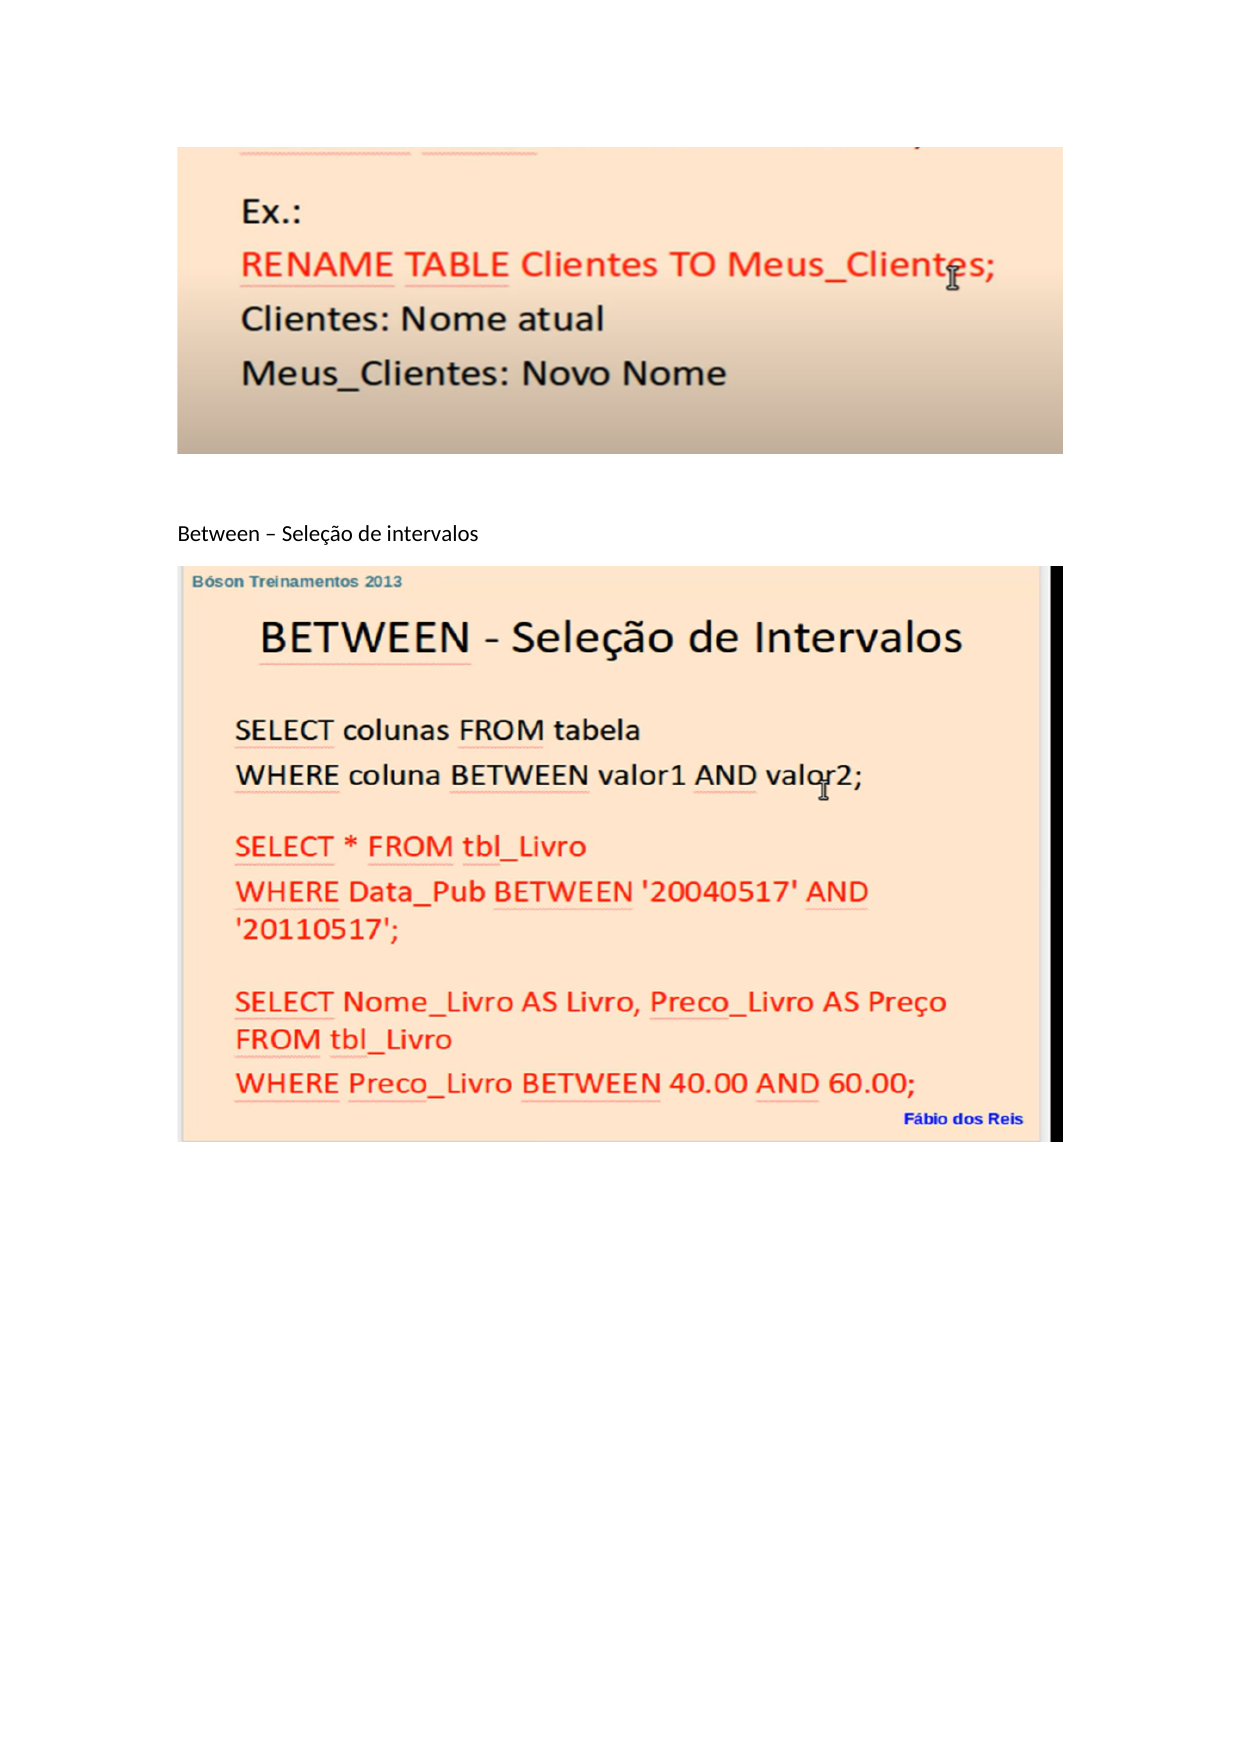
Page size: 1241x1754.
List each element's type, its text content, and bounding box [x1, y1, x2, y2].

text Between – Seleção de intervalos [177, 519, 1063, 547]
picture [177, 566, 1063, 1142]
picture [177, 147, 1063, 454]
